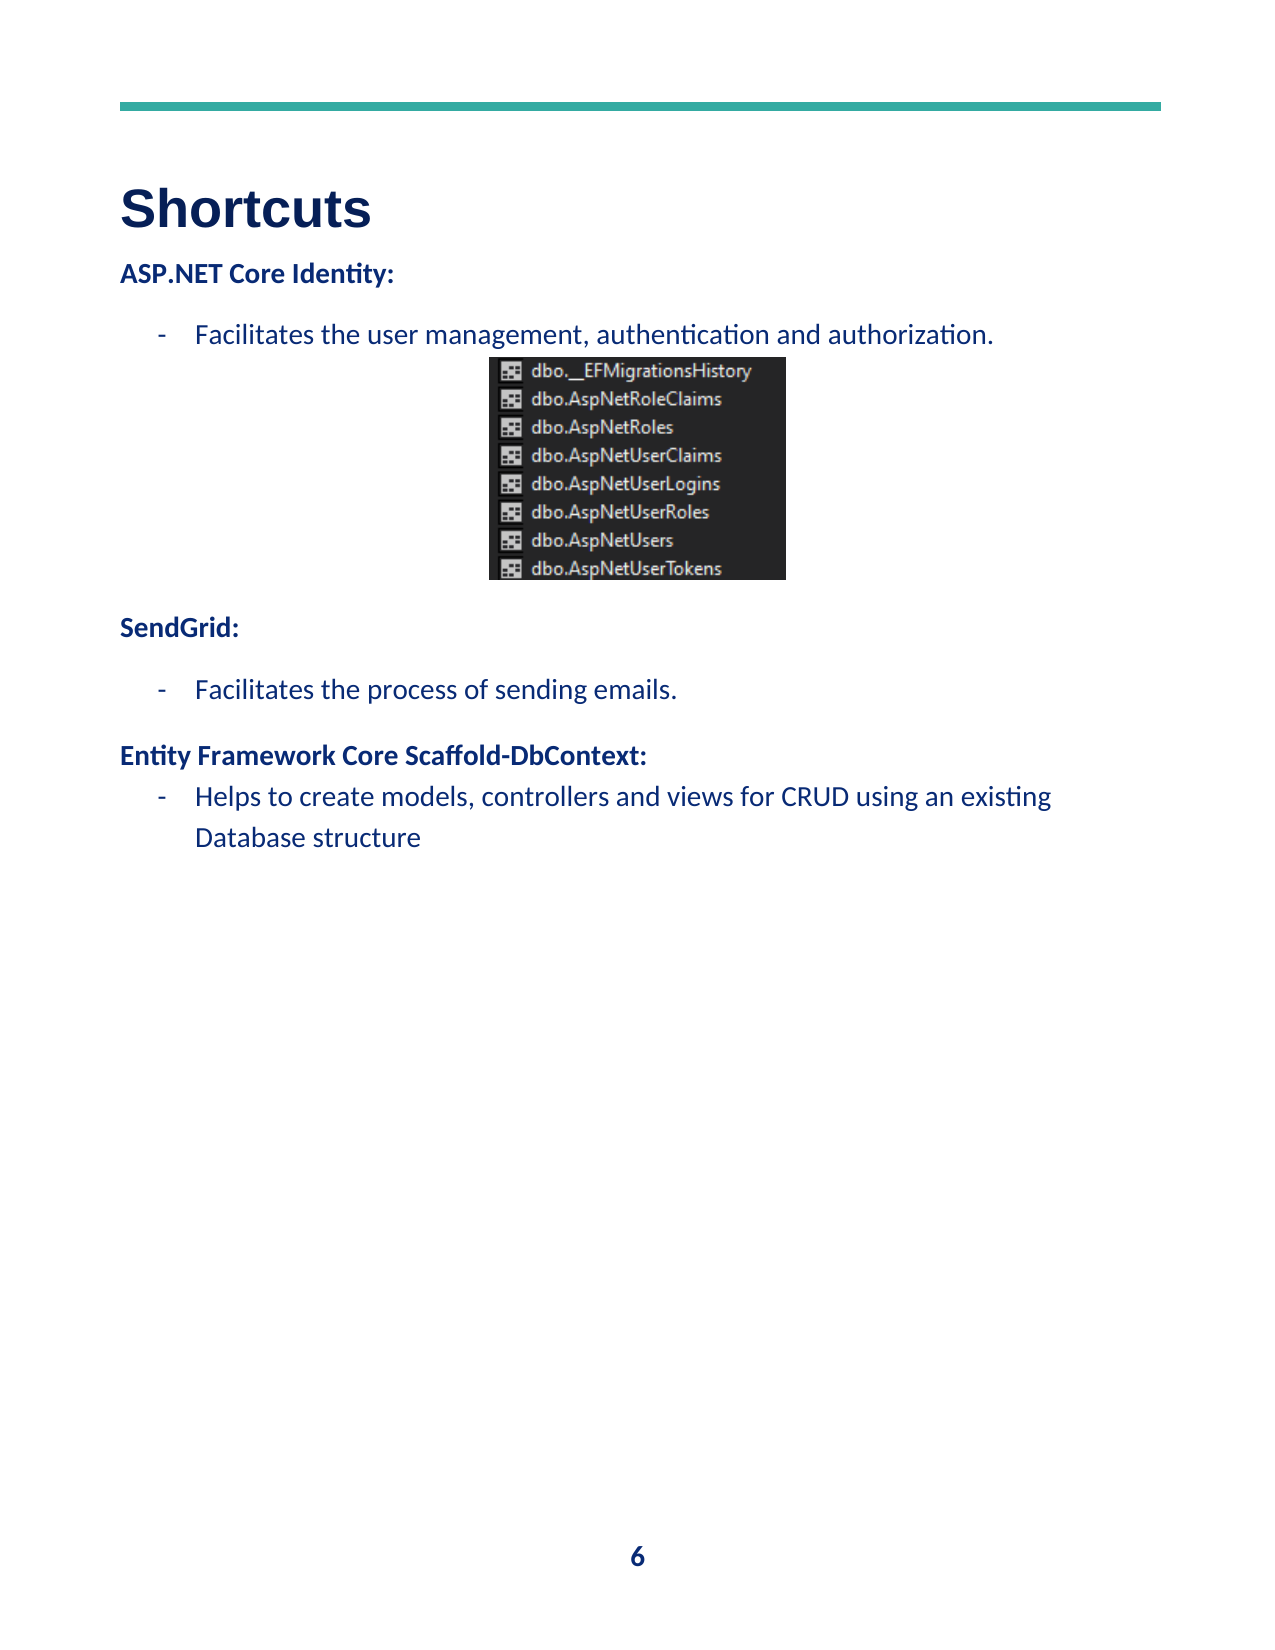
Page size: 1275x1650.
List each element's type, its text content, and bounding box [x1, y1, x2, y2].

list Helps to create models, controllers and views for CRUD using an existing Database structure [157, 778, 1155, 855]
text ASP.NET Core Identity: [120, 255, 1155, 290]
text Entity Framework Core Scaffold-DbContext: [120, 737, 1155, 773]
subtitle Shortcuts [120, 177, 1155, 239]
text SendGrid: [120, 609, 1155, 645]
list Facilitates the process of sending emails. [157, 671, 1155, 707]
picture [489, 357, 786, 580]
list Facilitates the user management, authentication and authorization. [157, 316, 1155, 352]
